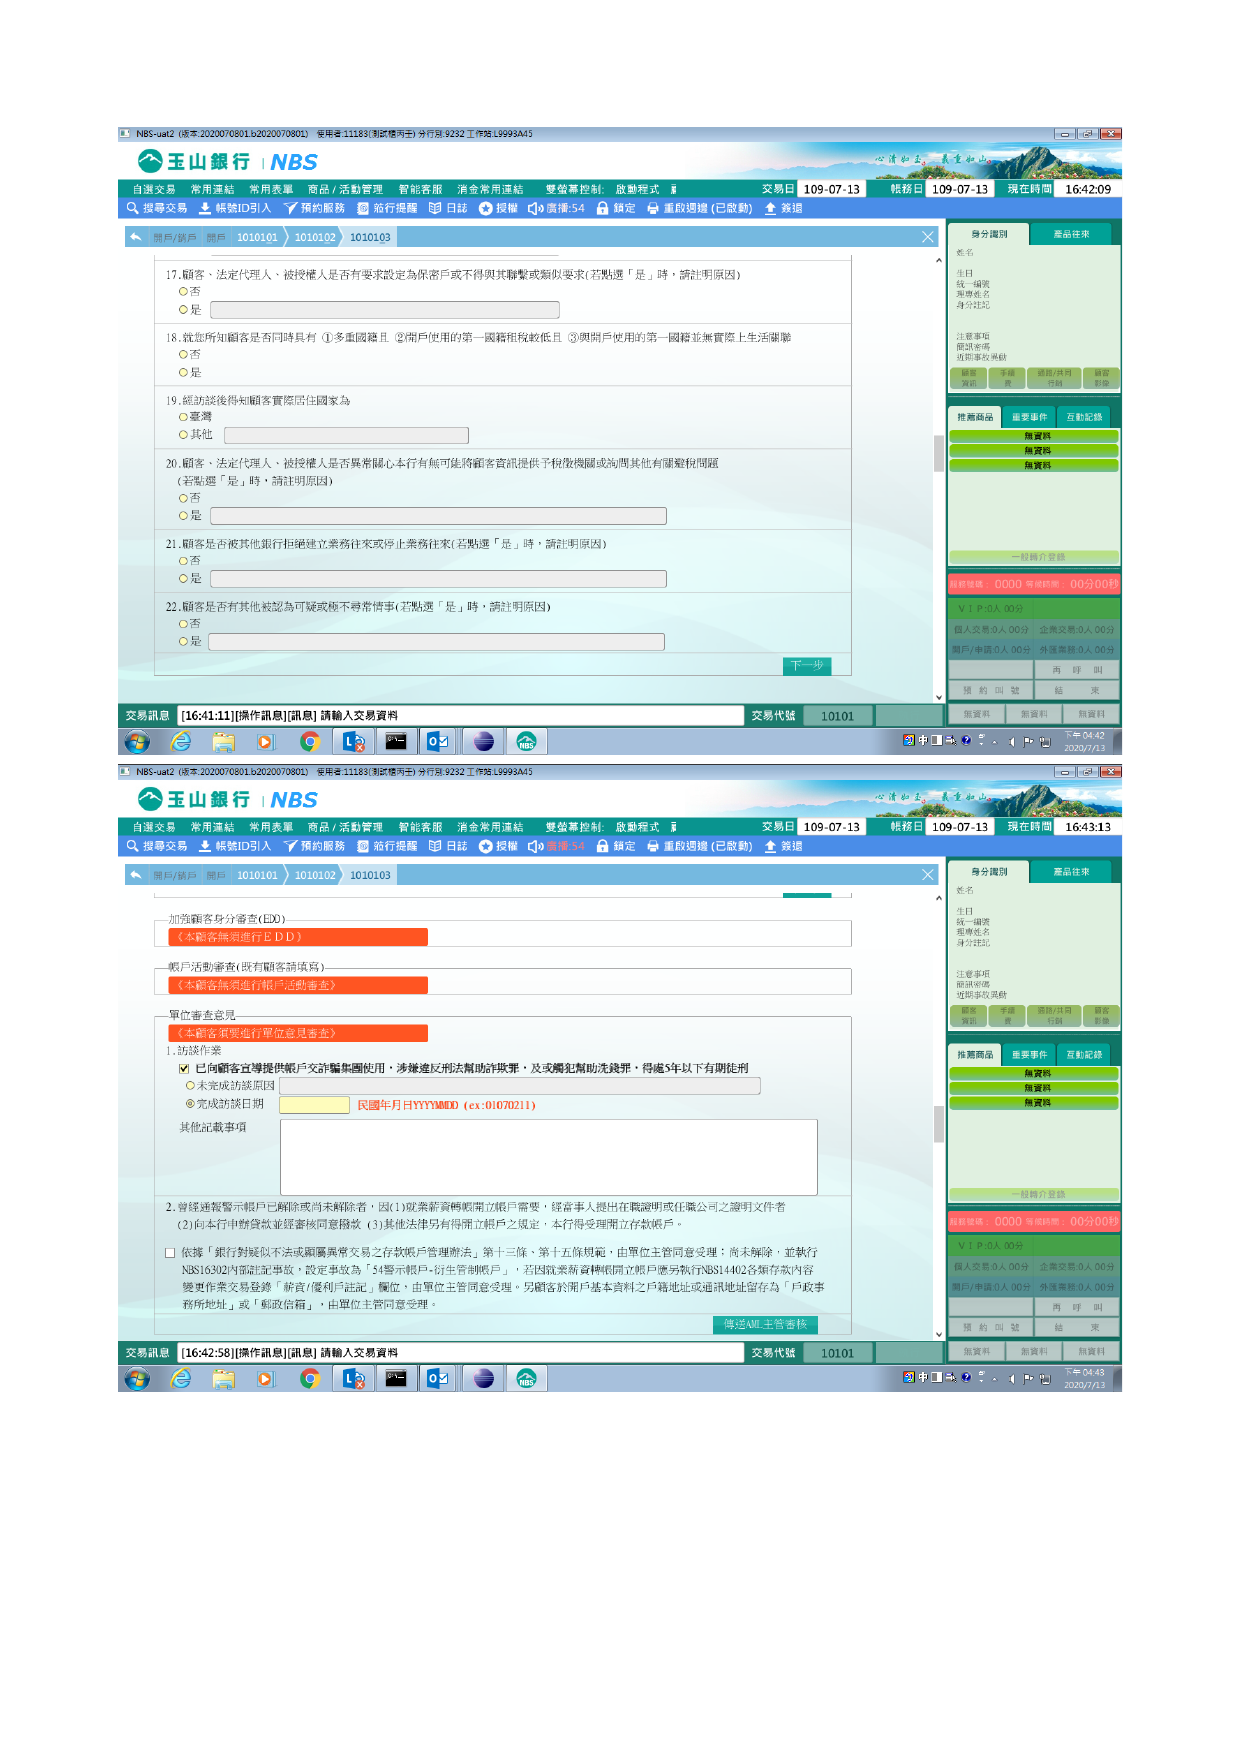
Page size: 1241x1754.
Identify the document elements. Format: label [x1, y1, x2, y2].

picture [118, 764, 1123, 1392]
picture [118, 127, 1123, 755]
